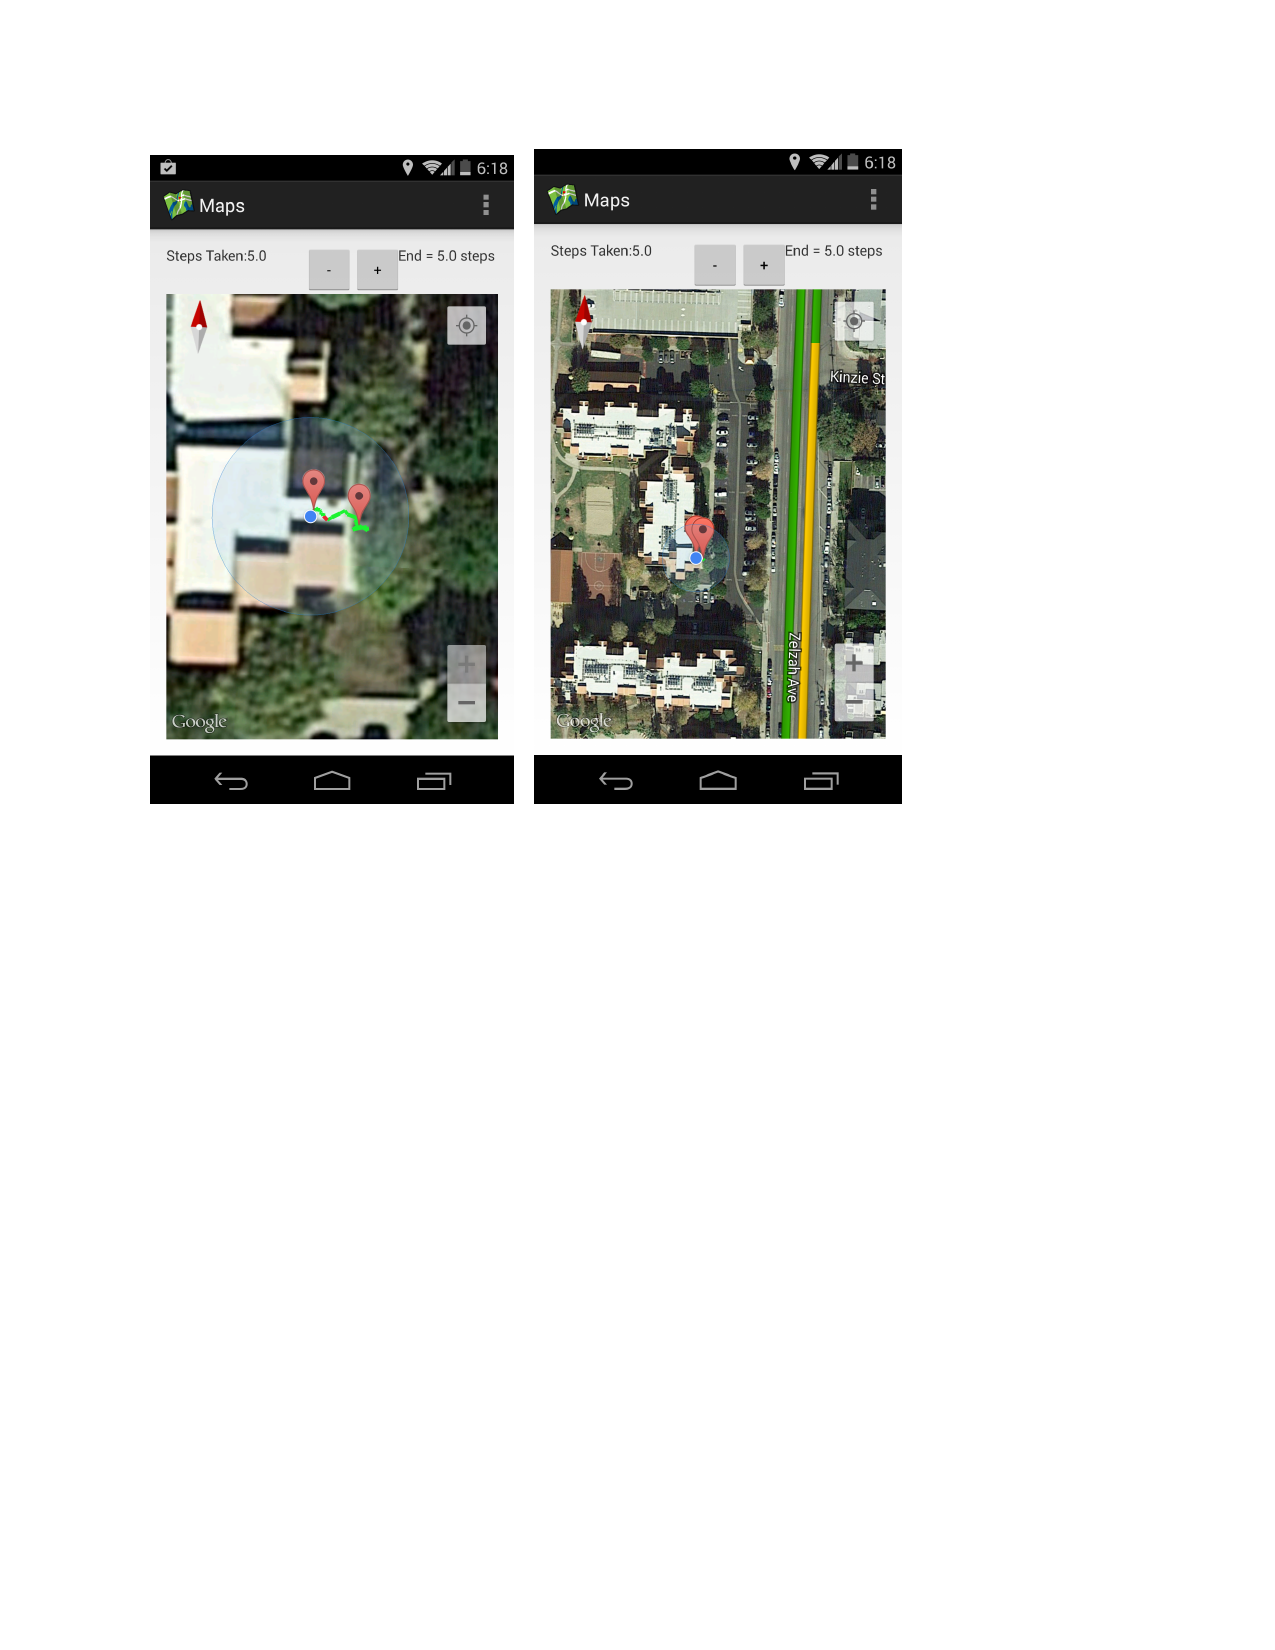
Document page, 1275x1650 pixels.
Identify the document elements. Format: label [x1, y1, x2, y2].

picture [534, 149, 902, 804]
picture [150, 155, 514, 804]
